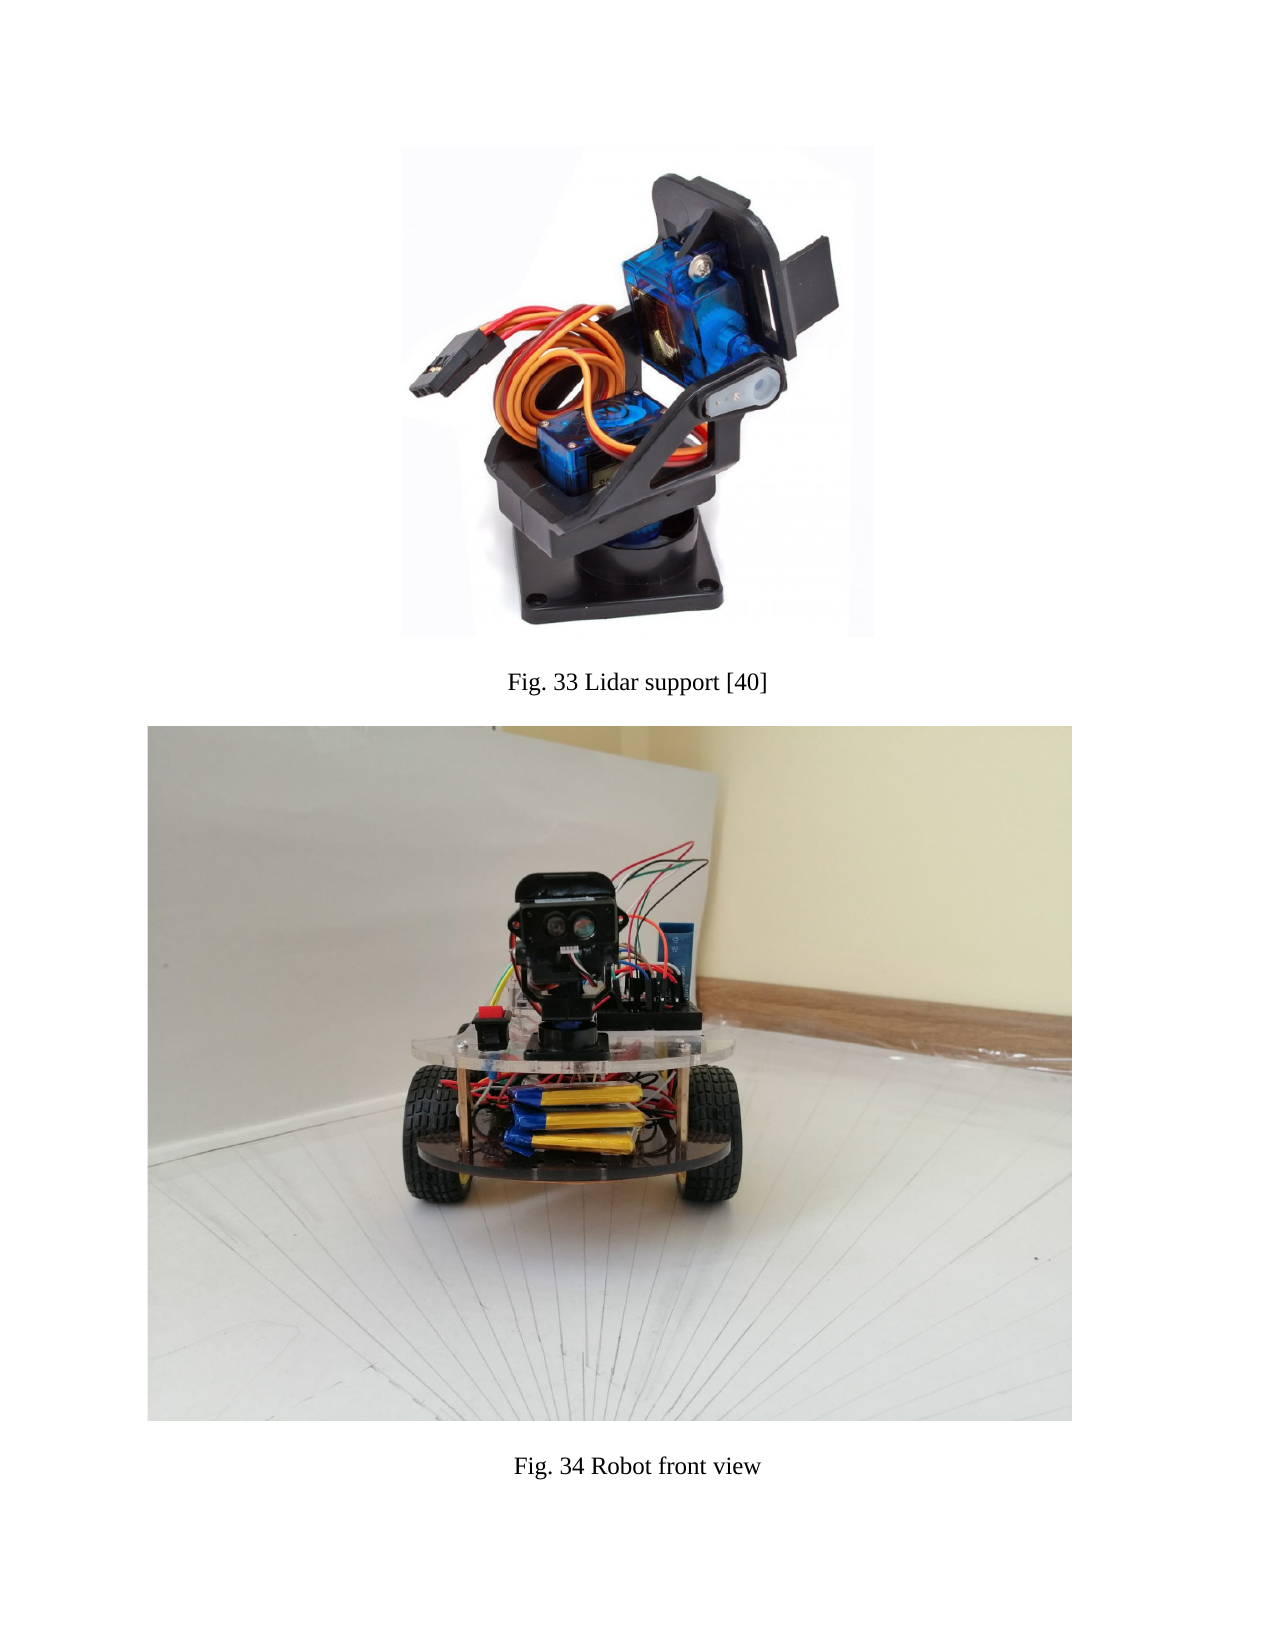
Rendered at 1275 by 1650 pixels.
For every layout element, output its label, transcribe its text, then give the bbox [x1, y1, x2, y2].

picture [401, 147, 874, 637]
text Fig. 34 Robot front view [148, 1451, 1127, 1479]
text Fig. 33 Lidar support [40] [148, 667, 1127, 696]
picture [147, 726, 1072, 1421]
